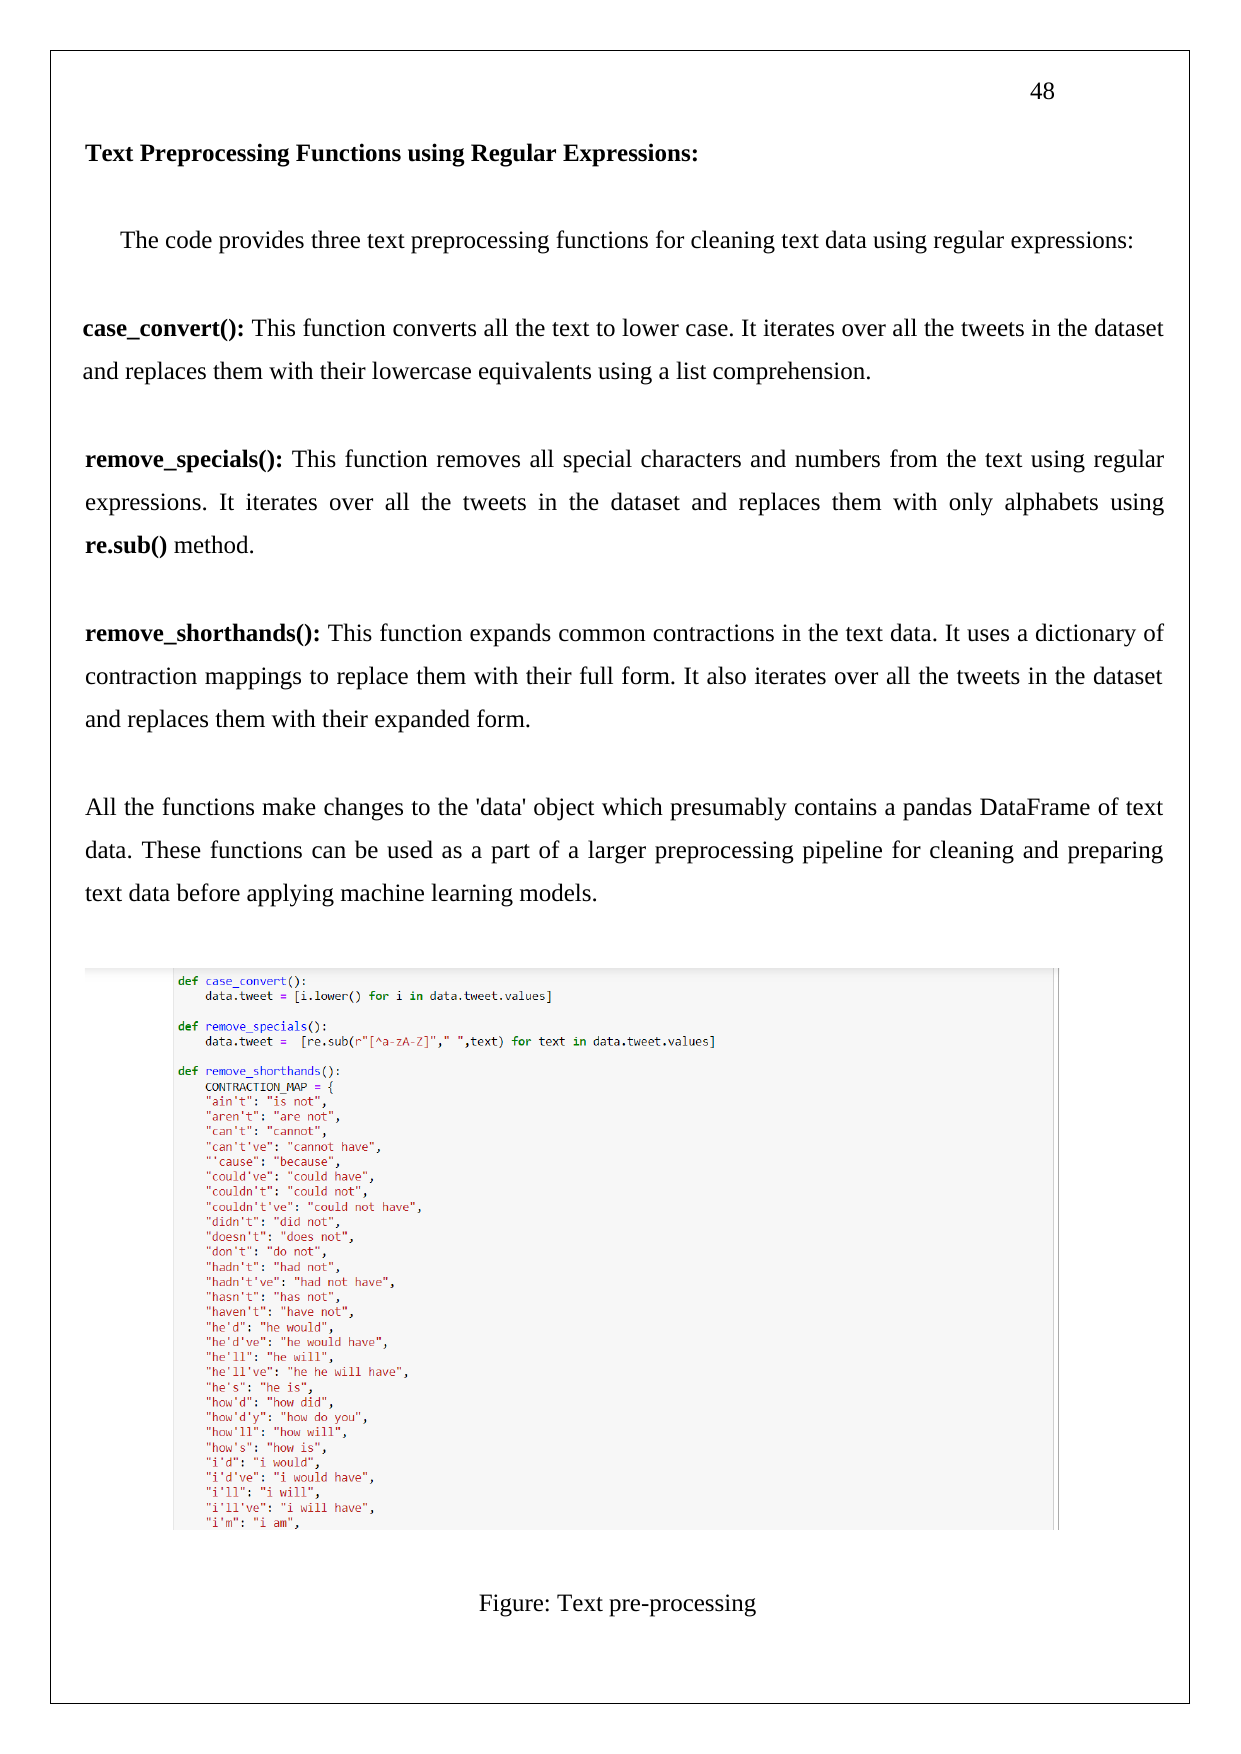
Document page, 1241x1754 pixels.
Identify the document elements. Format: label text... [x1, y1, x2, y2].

text remove_shorthands(): This function expands common contractions in the text data. It uses a dictionary of contraction mappings to replace them with their full form. It also iterates over all the tweets in the dataset and replaces them with their expanded form. [85, 618, 1165, 733]
text All the functions make changes to the 'data' object which presumably contains a pandas DataFrame of text data. These functions can be used as a part of a larger preprocessing pipeline for cleaning and preparing text data before applying machine learning models. [85, 792, 1165, 907]
text Figure: Text pre-processing [85, 1588, 1165, 1617]
text Text Preprocessing Functions using Regular Expressions: [85, 138, 1165, 167]
text remove_specials(): This function removes all special characters and numbers from the text using regular expressions. It iterates over all the tweets in the dataset and replaces them with only alphabets using re.sub() method. [85, 444, 1165, 559]
picture [84, 965, 1060, 1530]
text case_convert(): This function converts all the text to lower case. It iterates over all the tweets in the dataset and replaces them with their lowercase equivalents using a list comprehension. [82, 313, 1165, 385]
text The code provides three text preprocessing functions for cleaning text data using regular expressions: [84, 226, 1165, 254]
